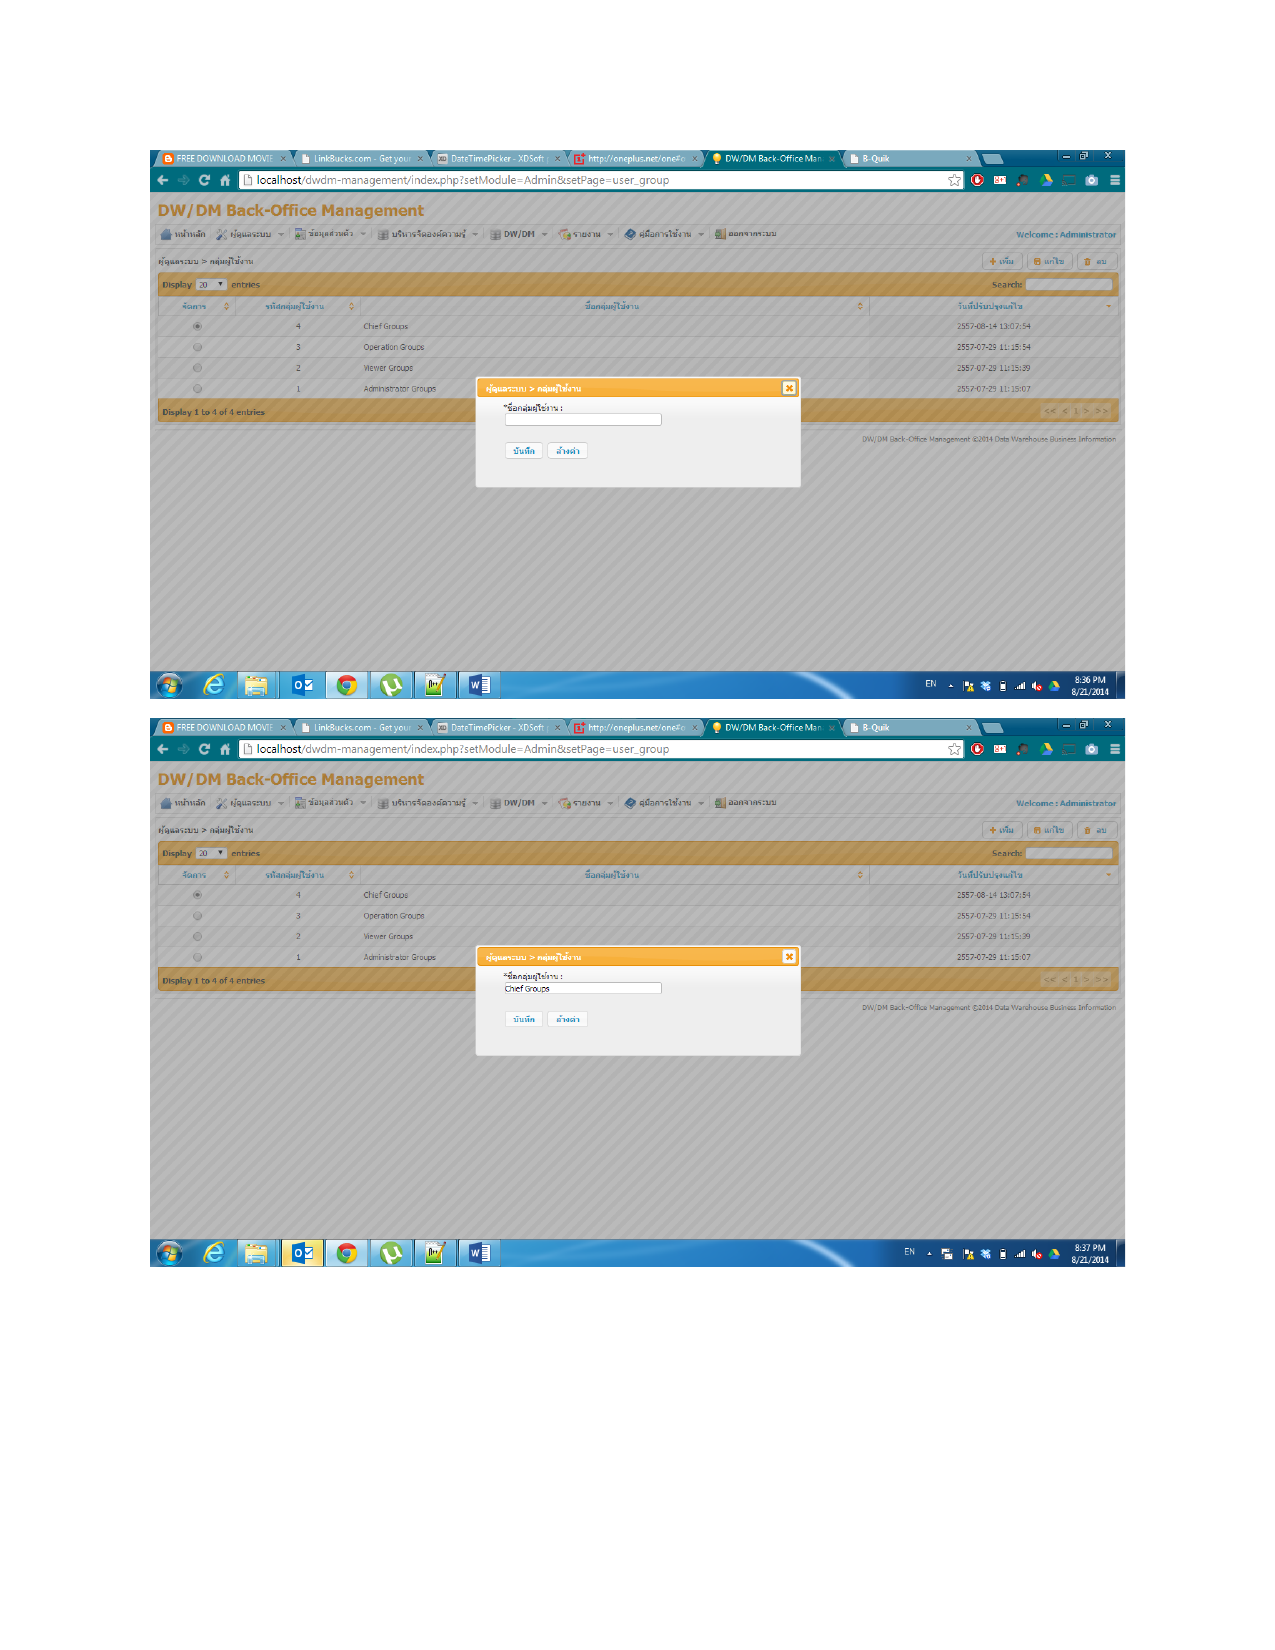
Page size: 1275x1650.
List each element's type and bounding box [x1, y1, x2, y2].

picture [150, 150, 1125, 699]
picture [150, 718, 1125, 1267]
